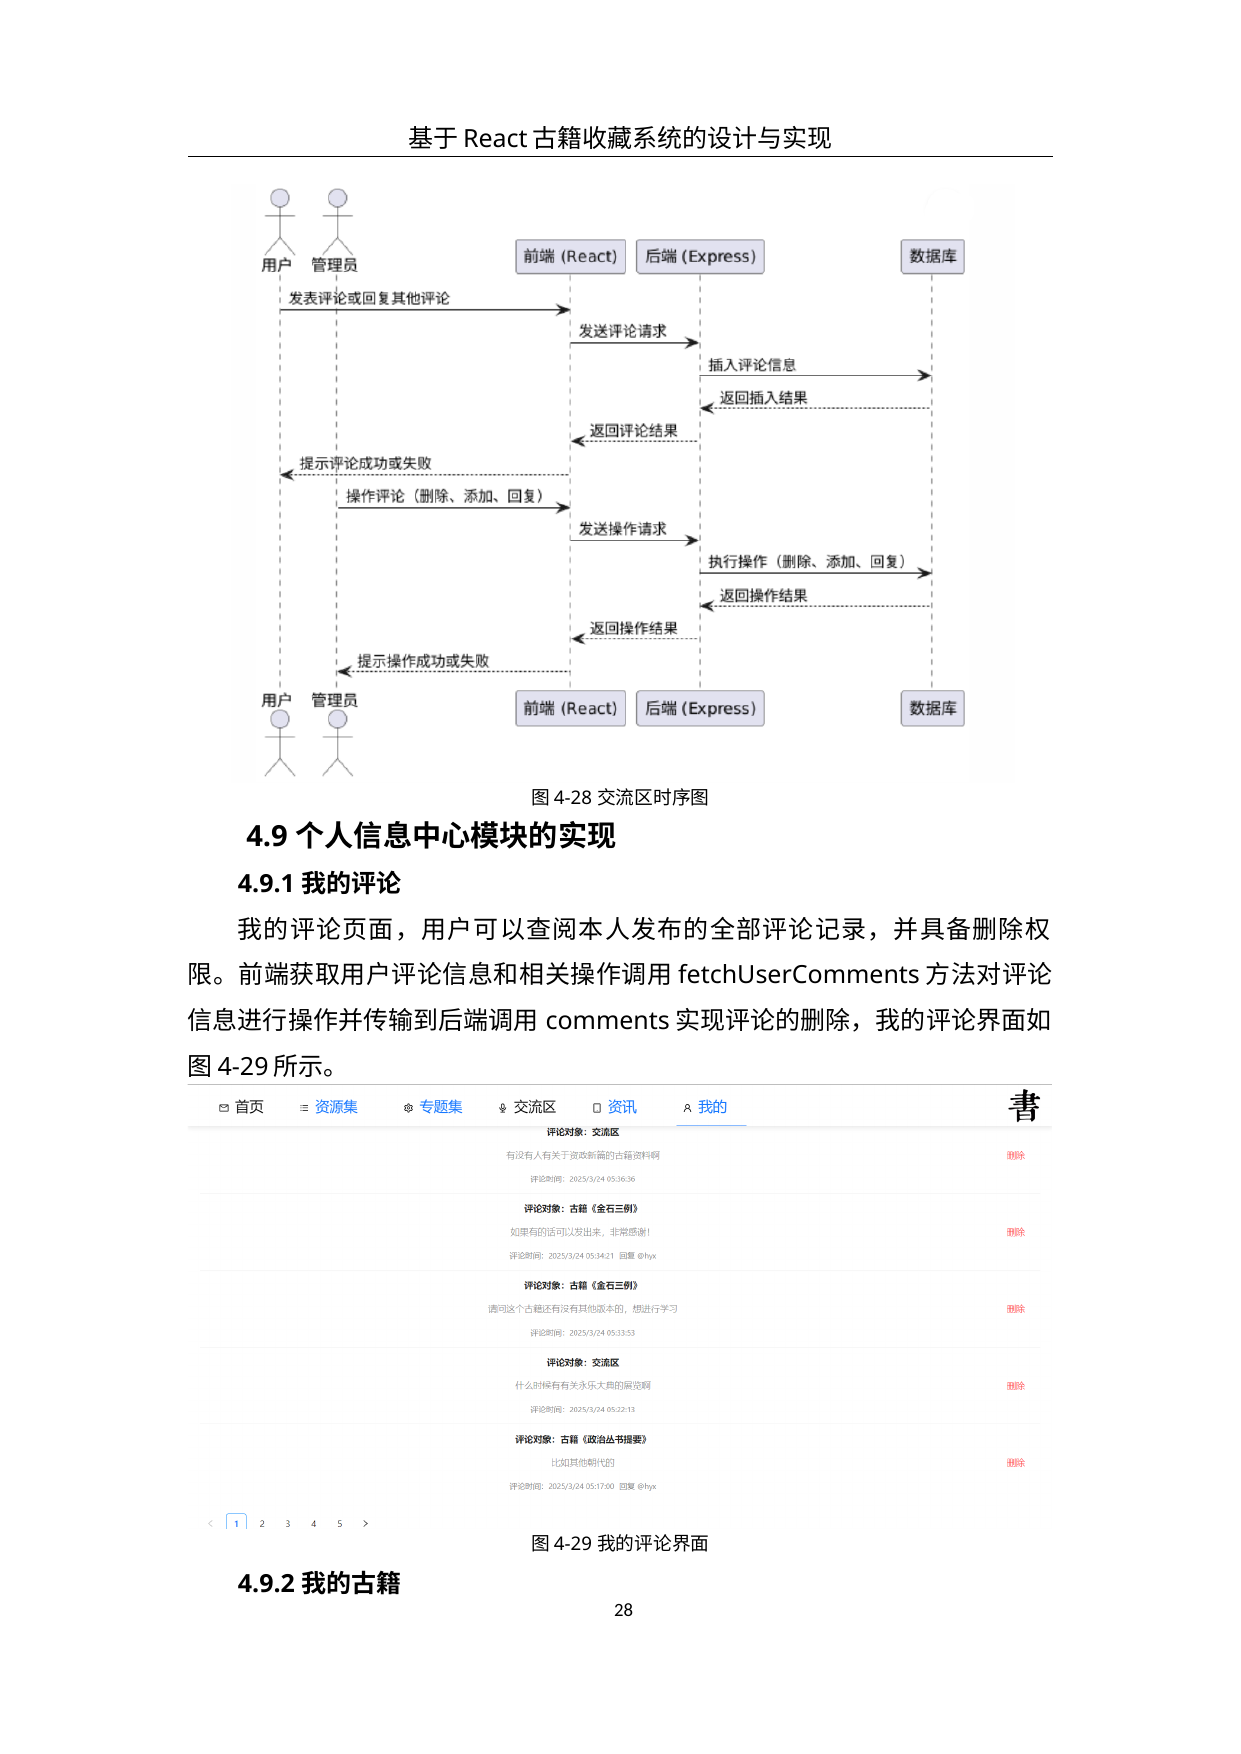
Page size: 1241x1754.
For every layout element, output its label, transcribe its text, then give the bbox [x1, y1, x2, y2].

text 图 4-29 我的评论界面 [187, 1528, 1053, 1556]
text 4.9.1 我的评论 [187, 856, 1053, 901]
text 图 4-28 交流区时序图 [187, 782, 1053, 810]
text 4.9.2 我的古籍 [187, 1556, 1053, 1601]
text 4.9 个人信息中心模块的实现 [187, 810, 1053, 856]
picture [231, 184, 1015, 783]
text 我的评论页面，用户可以查阅本人发布的全部评论记录，并具备删除权限。前端获取用户评论信息和相关操作调用fetchUserComments方法对评论信息进行操作并传输到后端调用comments实现评论的删除，我的评论界面如图4-29所示。 [187, 901, 1053, 1085]
picture [187, 1084, 1052, 1529]
